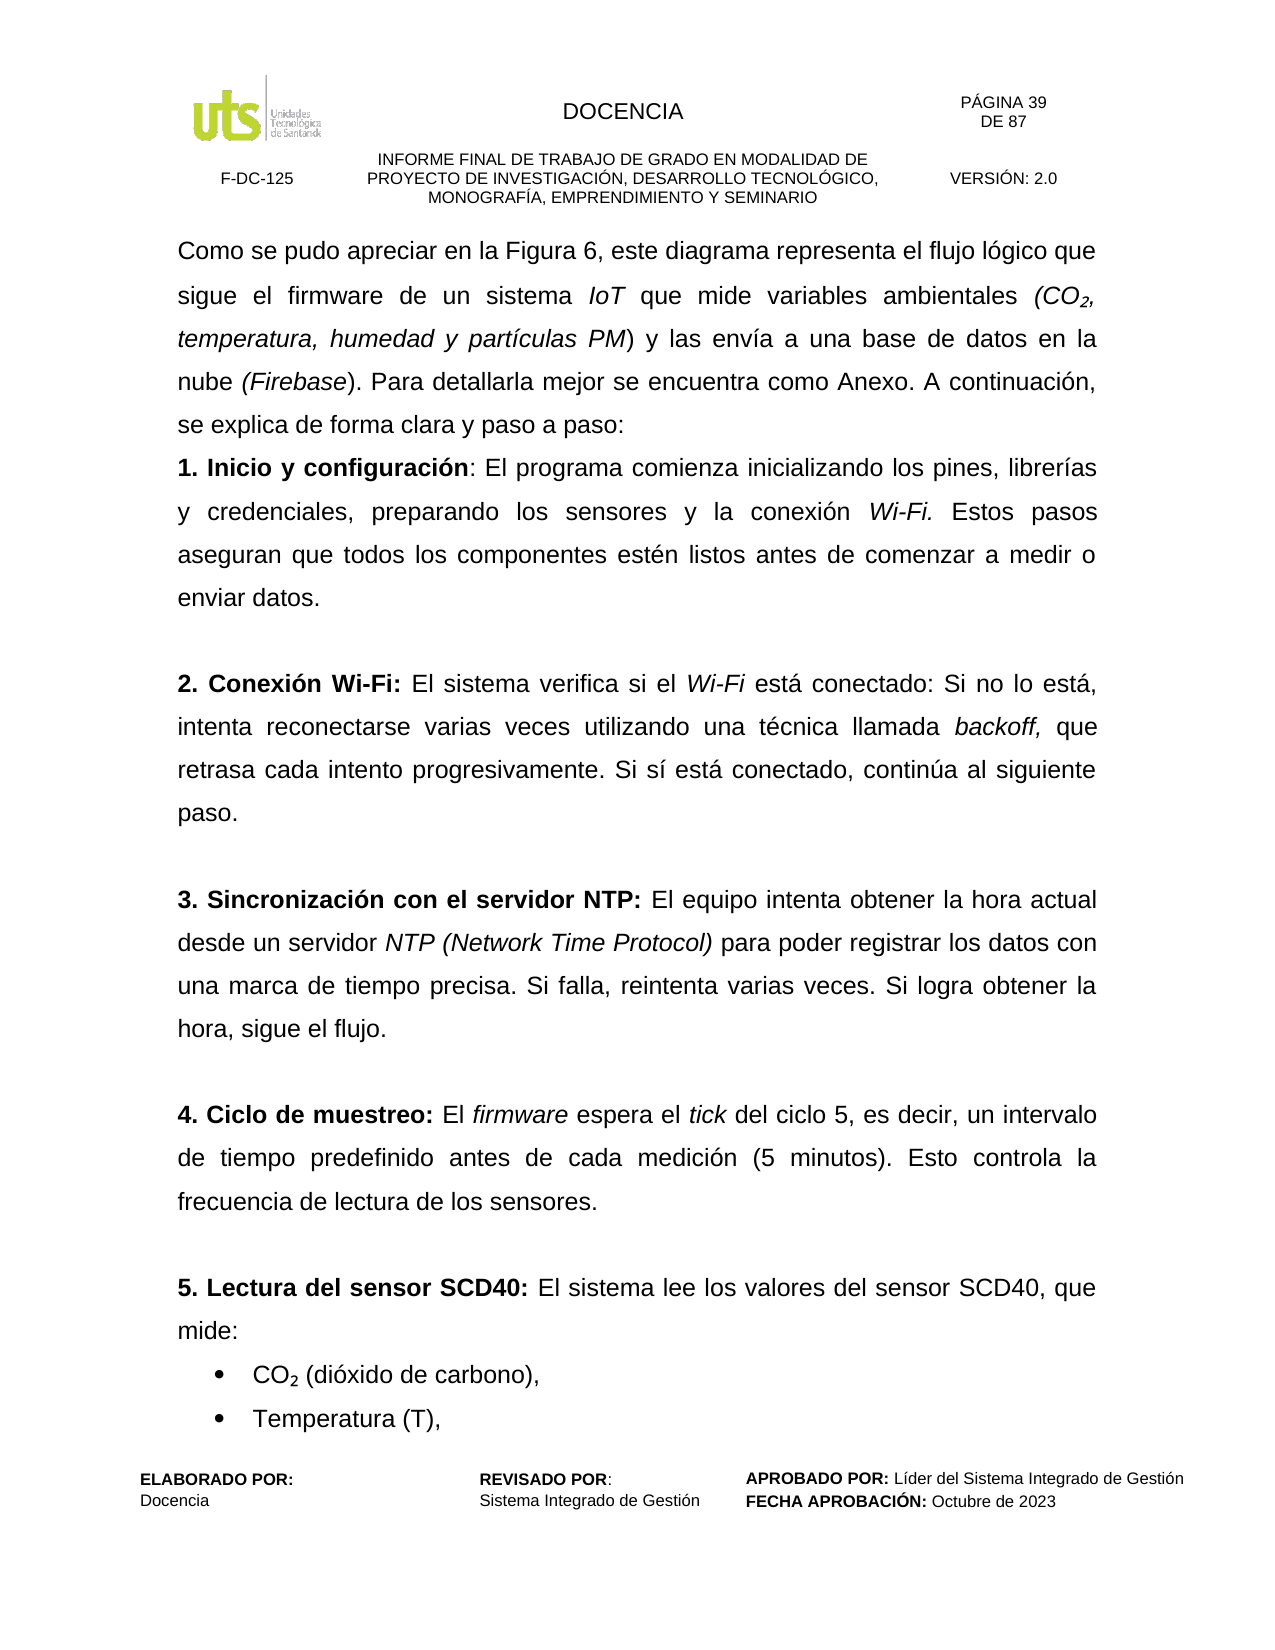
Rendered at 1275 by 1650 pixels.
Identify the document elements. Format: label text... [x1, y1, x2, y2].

list CO₂ (dióxido de carbono), [215, 1359, 1098, 1389]
text 1. Inicio y configuración: El programa comienza inicializando los pines, librerías y credenciales, preparando los sensores y la conexión Wi-Fi. Estos pasos aseguran que todos los componentes estén listos antes de comenzar a medir o enviar datos. [177, 453, 1098, 611]
text 4. Ciclo de muestreo: El firmware espera el tick del ciclo 5, es decir, un intervalo de tiempo predefinido antes de cada medición (5 minutos). Esto controla la frecuencia de lectura de los sensores. [177, 1100, 1098, 1215]
text 3. Sincronización con el servidor NTP: El equipo intenta obtener la hora actual desde un servidor NTP (Network Time Protocol) para poder registrar los datos con una marca de tiempo precisa. Si falla, reintenta varias veces. Si logra obtener la hora, sigue el flujo. [177, 884, 1098, 1043]
text Como se pudo apreciar en la Figura 6, este diagrama representa el flujo lógico que sigue el firmware de un sistema IoT que mide variables ambientales (CO₂, temperatura, humedad y partículas PM) y las envía a una base de datos en la nube (Firebase). Para detallarla mejor se encuentra como Anexo. A continuación, se explica de forma clara y paso a paso: [177, 236, 1098, 439]
text 5. Lectura del sensor SCD40: El sistema lee los valores del sensor SCD40, que mide: [177, 1273, 1098, 1344]
list Temperatura (T), [215, 1404, 1098, 1433]
picture [192, 75, 321, 149]
text 2. Conexión Wi-Fi: El sistema verifica si el Wi-Fi está conectado: Si no lo está, intenta reconectarse varias veces utilizando una técnica llamada backoff, que retrasa cada intento progresivamente. Si sí está conectado, continúa al siguiente paso. [177, 669, 1098, 827]
